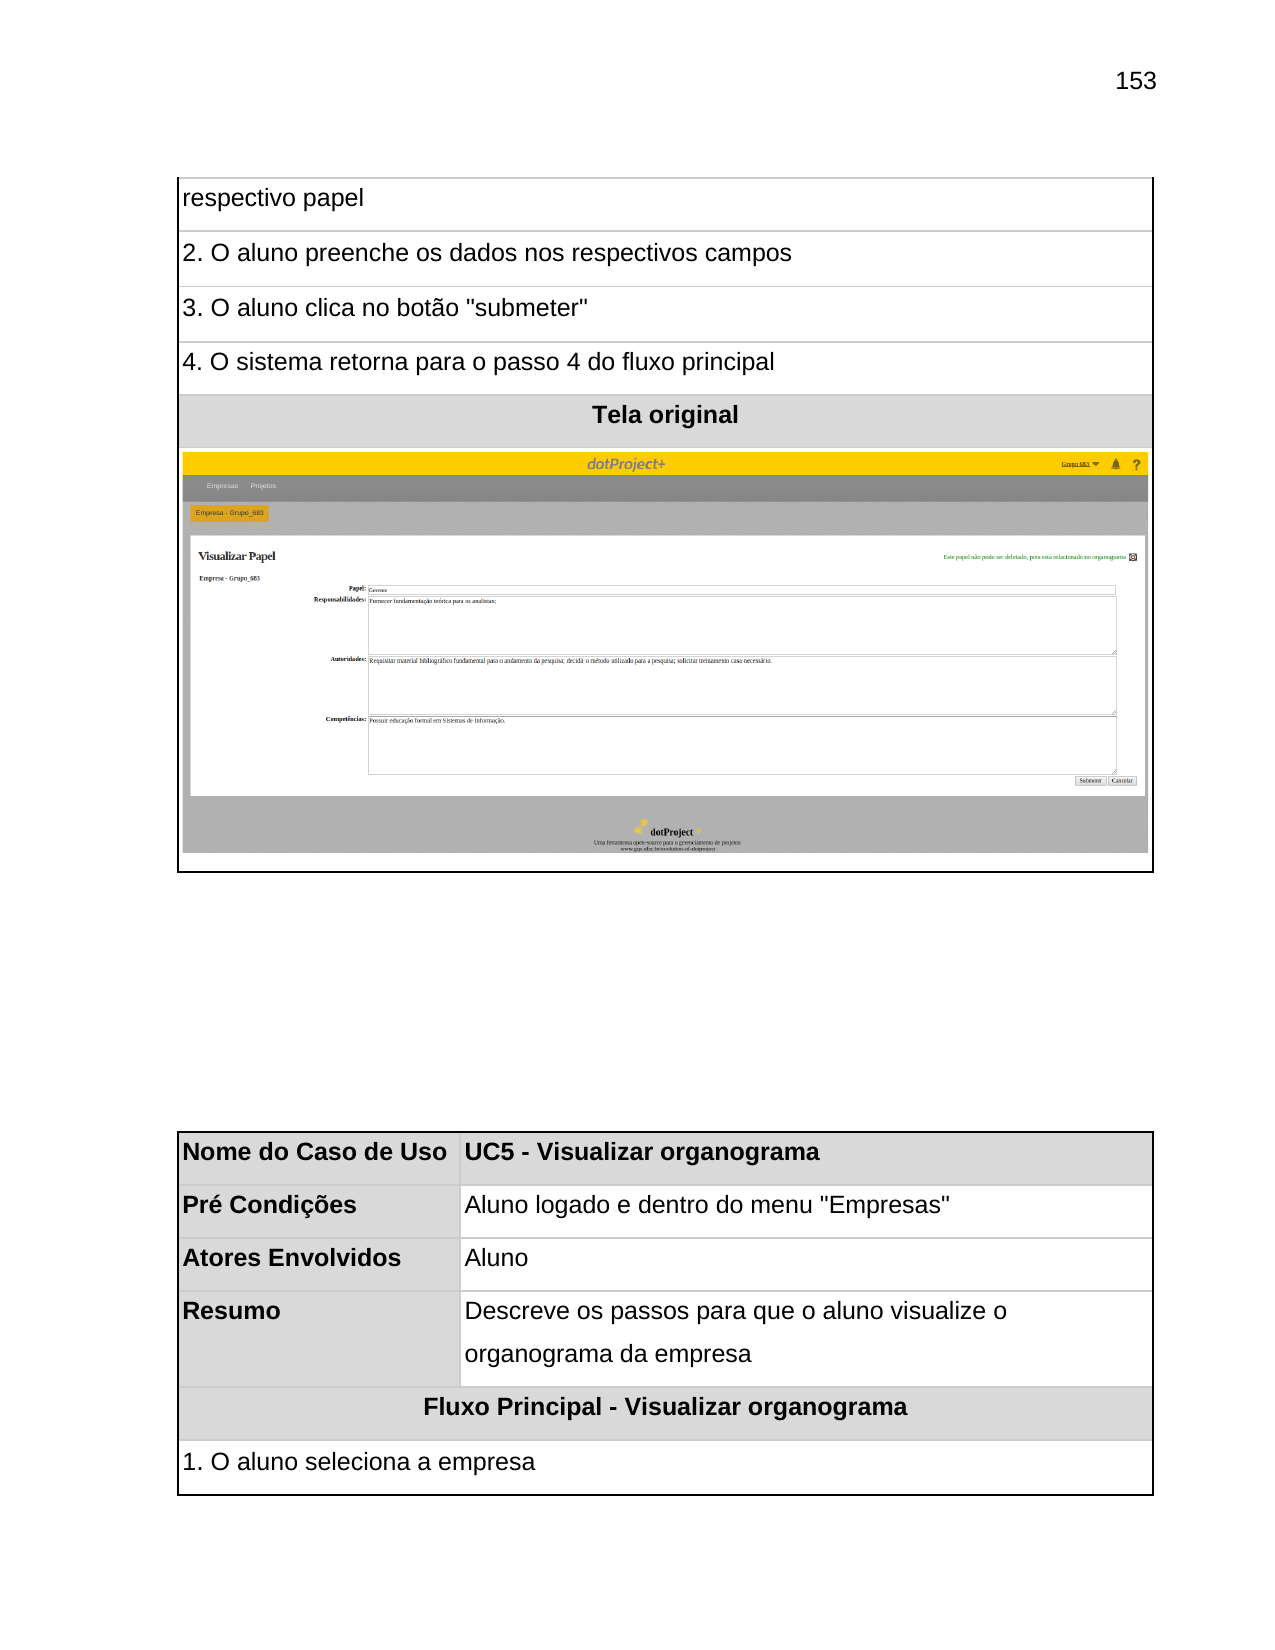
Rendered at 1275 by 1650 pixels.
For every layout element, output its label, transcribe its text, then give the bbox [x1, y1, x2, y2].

table_header Nome do Caso de Uso [179, 1133, 459, 1184]
table_cell Resumo [179, 1292, 459, 1386]
table_cell 1. O aluno seleciona a empresa [179, 1441, 1152, 1494]
table_cell Tela original [179, 396, 1152, 447]
table_cell Descreve os passos para que o aluno visualize o organograma da empresa [461, 1292, 1152, 1386]
table_cell [179, 448, 1152, 871]
table_header UC5 - Visualizar organograma [461, 1133, 1152, 1184]
table_cell 4. O sistema retorna para o passo 4 do fluxo principal [179, 343, 1152, 394]
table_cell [179, 179, 1152, 230]
table_cell Pré Condições [179, 1186, 459, 1237]
table_cell 3. O aluno clica no botão "submeter" [179, 287, 1152, 341]
table_cell Aluno [461, 1239, 1152, 1290]
table_cell 2. O aluno preenche os dados nos respectivos campos [179, 232, 1152, 286]
picture [182, 452, 1149, 853]
table_cell Aluno logado e dentro do menu "Empresas" [461, 1186, 1152, 1237]
table_cell Atores Envolvidos [179, 1239, 459, 1290]
table_cell Fluxo Principal - Visualizar organograma [179, 1388, 1152, 1439]
